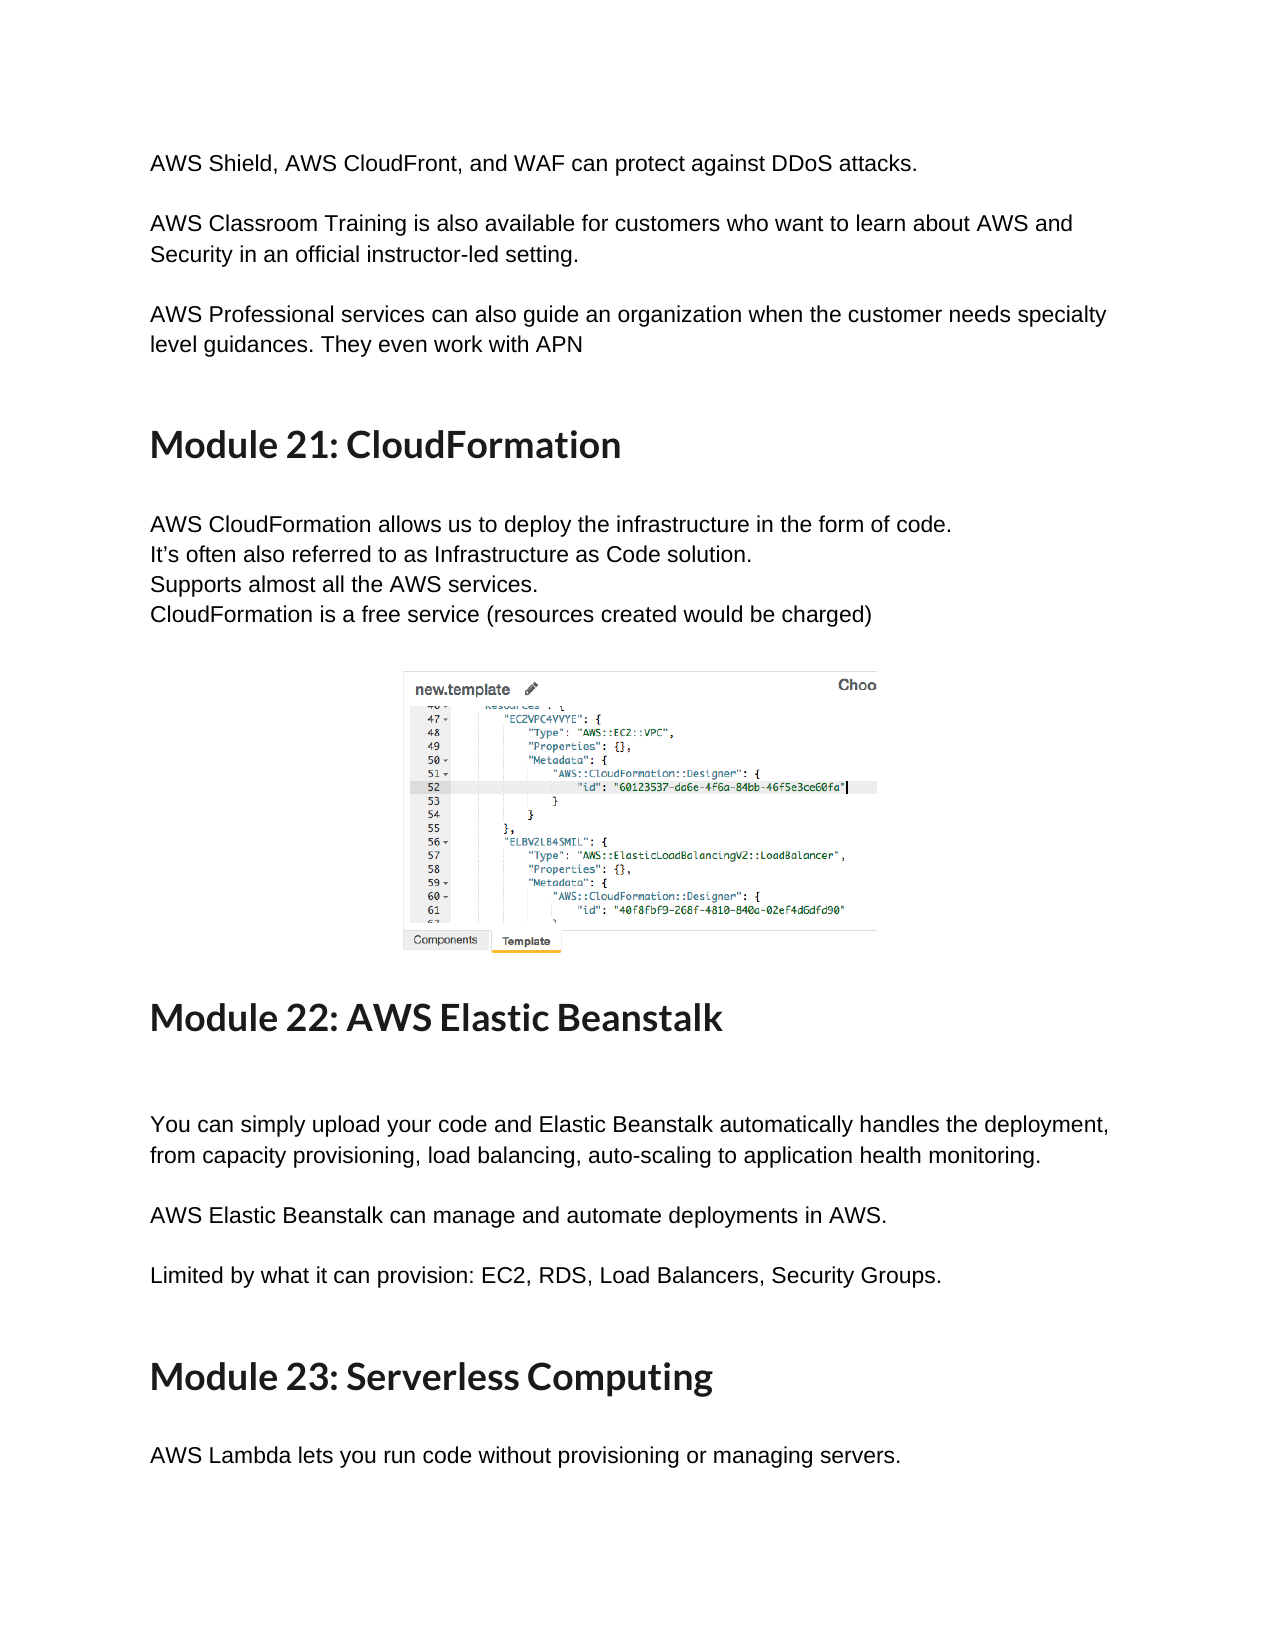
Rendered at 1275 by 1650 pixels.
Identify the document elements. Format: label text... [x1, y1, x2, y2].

text AWS Lambda lets you run code without provisioning or managing servers. [150, 1442, 1125, 1468]
text AWS Classroom Training is also available for customers who want to learn about AWS and Security in an official instructor-led setting. [150, 210, 1125, 267]
text You can simply upload your code and Elastic Beanstalk automatically handles the deployment, from capacity provisioning, load balancing, auto-scaling to application health monitoring. [150, 1111, 1125, 1168]
subtitle Module 22: AWS Elastic Beanstalk [149, 994, 1125, 1039]
text CloudFormation is a free service (resources created would be charged) [150, 601, 1125, 627]
subtitle Module 21: CloudFormation [149, 422, 1125, 467]
subtitle Module 23: Serverless Computing [149, 1353, 1125, 1398]
text Limited by what it can provision: EC2, RDS, Load Balancers, Security Groups. [150, 1262, 1125, 1289]
text It’s often also referred to as Infrastructure as Code solution. [150, 541, 1125, 567]
text AWS Elastic Beanstalk can manage and automate deployments in AWS. [150, 1202, 1125, 1228]
text AWS Professional services can also guide an organization when the customer needs specialty level guidances. They even work with APN [150, 301, 1125, 358]
text AWS CloudFormation allows us to deploy the infrastructure in the form of code. [150, 511, 1125, 537]
text AWS Shield, AWS CloudFront, and WAF can protect against DDoS attacks. [150, 150, 1125, 176]
text Supports almost all the AWS services. [150, 571, 1125, 597]
picture [398, 661, 877, 961]
